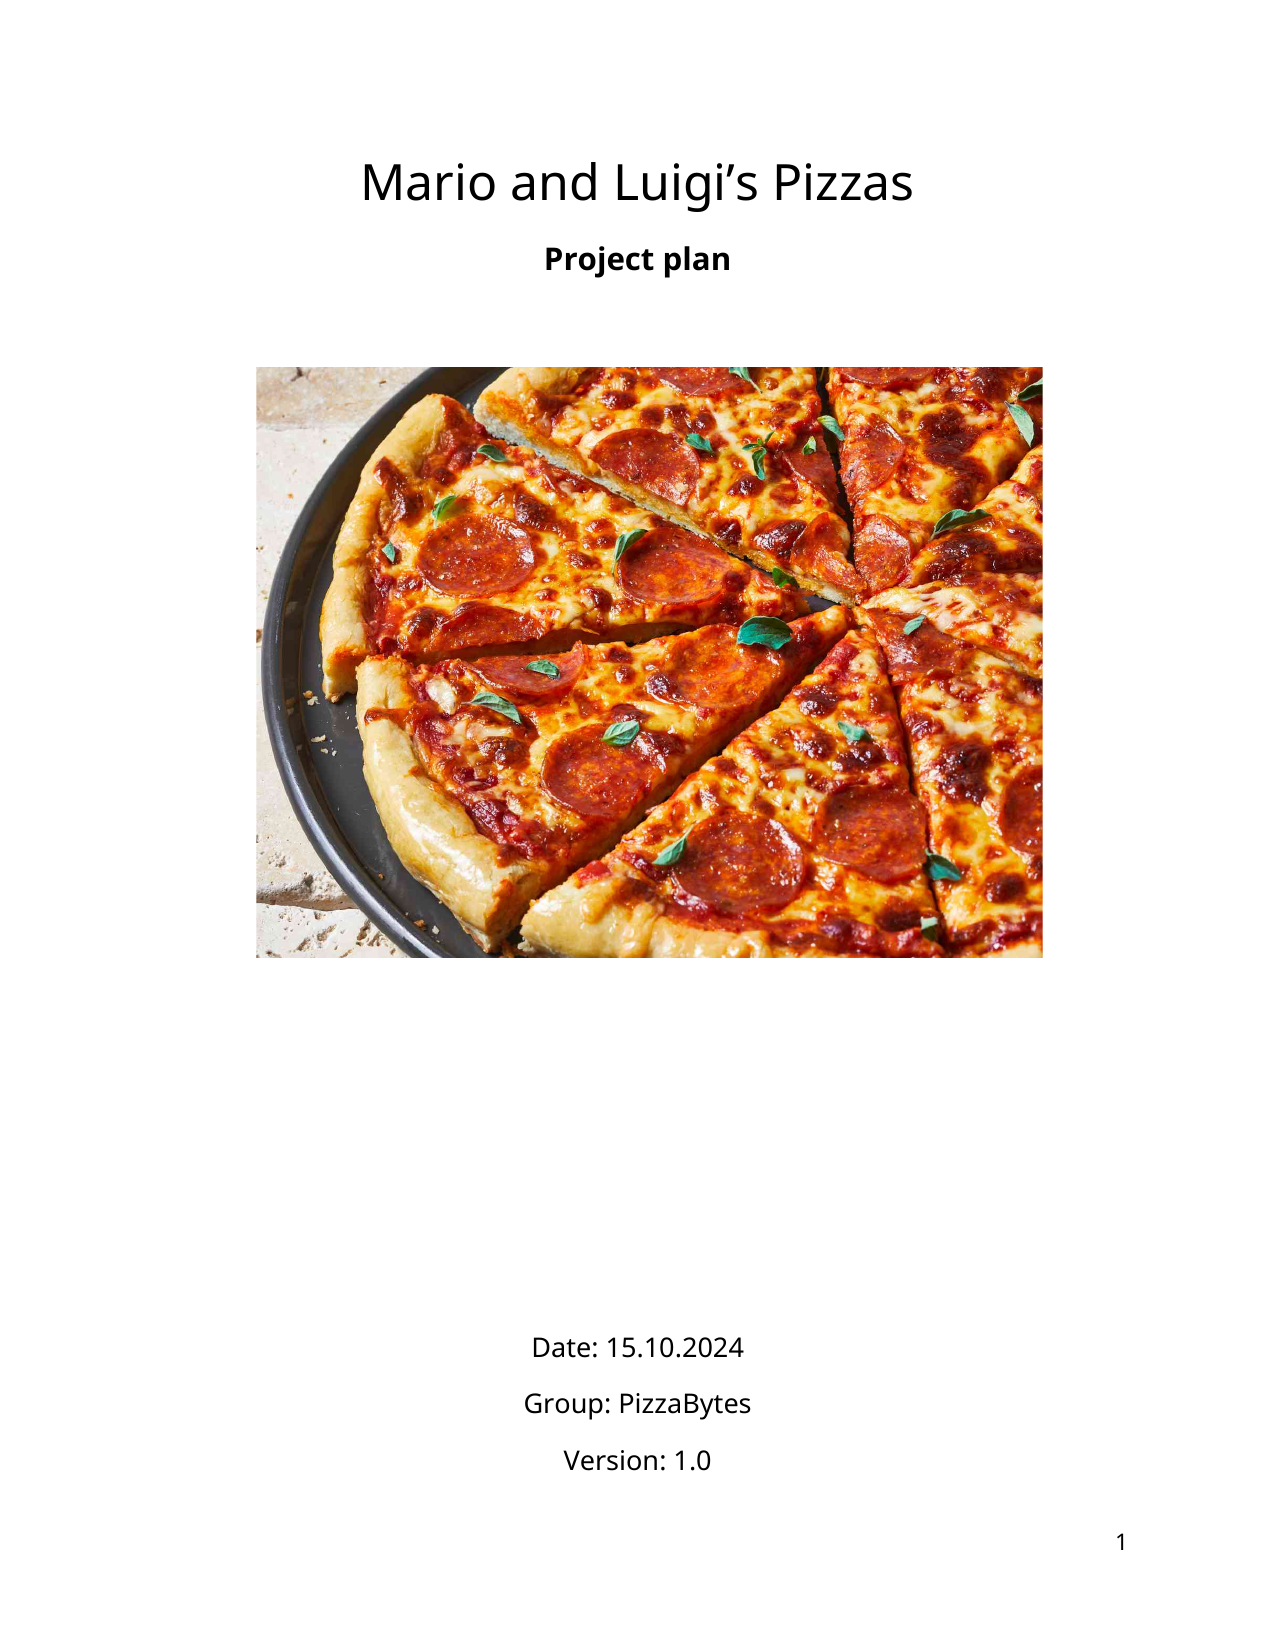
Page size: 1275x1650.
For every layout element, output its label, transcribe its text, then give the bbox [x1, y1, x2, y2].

picture [256, 367, 1043, 958]
text Project plan [147, 237, 1128, 280]
text Date: 15.10.2024 [147, 1328, 1128, 1365]
text Version: 1.0 [147, 1441, 1128, 1478]
text Mario and Luigi’s Pizzas [147, 147, 1128, 215]
text Group: PizzaBytes [147, 1385, 1128, 1422]
